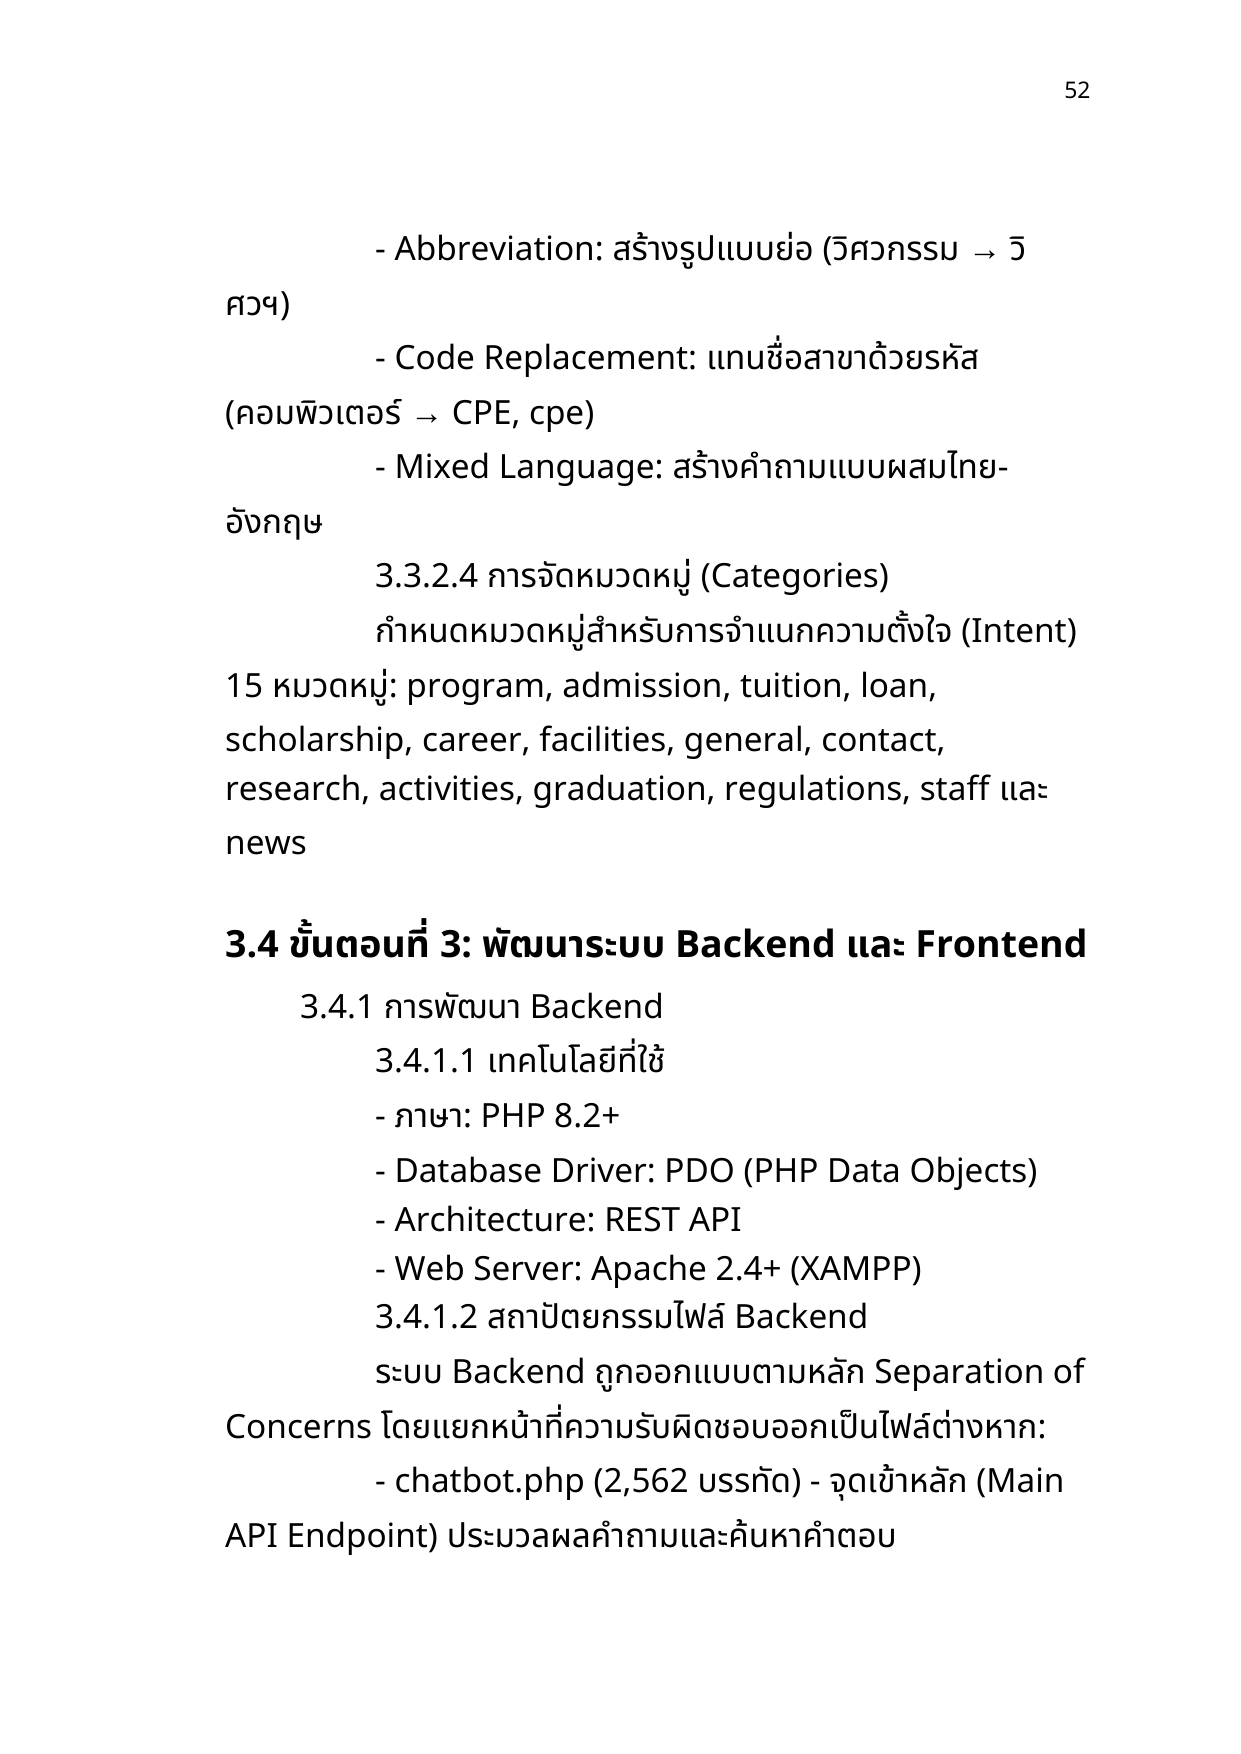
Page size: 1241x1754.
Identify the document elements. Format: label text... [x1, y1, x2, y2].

text - Architecture: REST API [225, 1195, 1090, 1241]
text 3.4.1.2 สถาปัตยกรรมไฟล์ Backend [225, 1293, 1090, 1344]
text - chatbot.php (2,562 บรรทัด) - จุดเข้าหลัก (Main API Endpoint) ประมวลผลคำถามและค้นหาคำตอบ [225, 1457, 1090, 1562]
text ระบบ Backend ถูกออกแบบตามหลัก Separation of Concerns โดยแยกหน้าที่ความรับผิดชอบออกเป็นไฟล์ต่างหาก: [225, 1348, 1090, 1453]
text - Mixed Language: สร้างคำถามแบบผสมไทย-อังกฤษ [225, 443, 1090, 548]
text กำหนดหมวดหมู่สำหรับการจำแนกความตั้งใจ (Intent) 15 หมวดหมู่: program, admission, tuition, loan, scholarship, career, facilities, general, contact, research, activities, graduation, regulations, staff และ news [225, 607, 1090, 864]
text 3.4.1 การพัฒนา Backend [225, 983, 1090, 1033]
text - Code Replacement: แทนชื่อสาขาด้วยรหัส (คอมพิวเตอร์ → CPE, cpe) [225, 334, 1090, 439]
text 3.4.1.1 เทคโนโลยีที่ใช้ [225, 1037, 1090, 1088]
text - Abbreviation: สร้างรูปแบบย่อ (วิศวกรรม → วิศวฯ) [225, 225, 1090, 330]
text 3.3.2.4 การจัดหมวดหมู่ (Categories) [225, 552, 1090, 603]
text - ภาษา: PHP 8.2+ [225, 1092, 1090, 1142]
text - Database Driver: PDO (PHP Data Objects) [225, 1146, 1090, 1192]
text - Web Server: Apache 2.4+ (XAMPP) [225, 1244, 1090, 1290]
subtitle 3.4 ขั้นตอนที่ 3: พัฒนาระบบ Backend และ Frontend [225, 917, 1090, 974]
